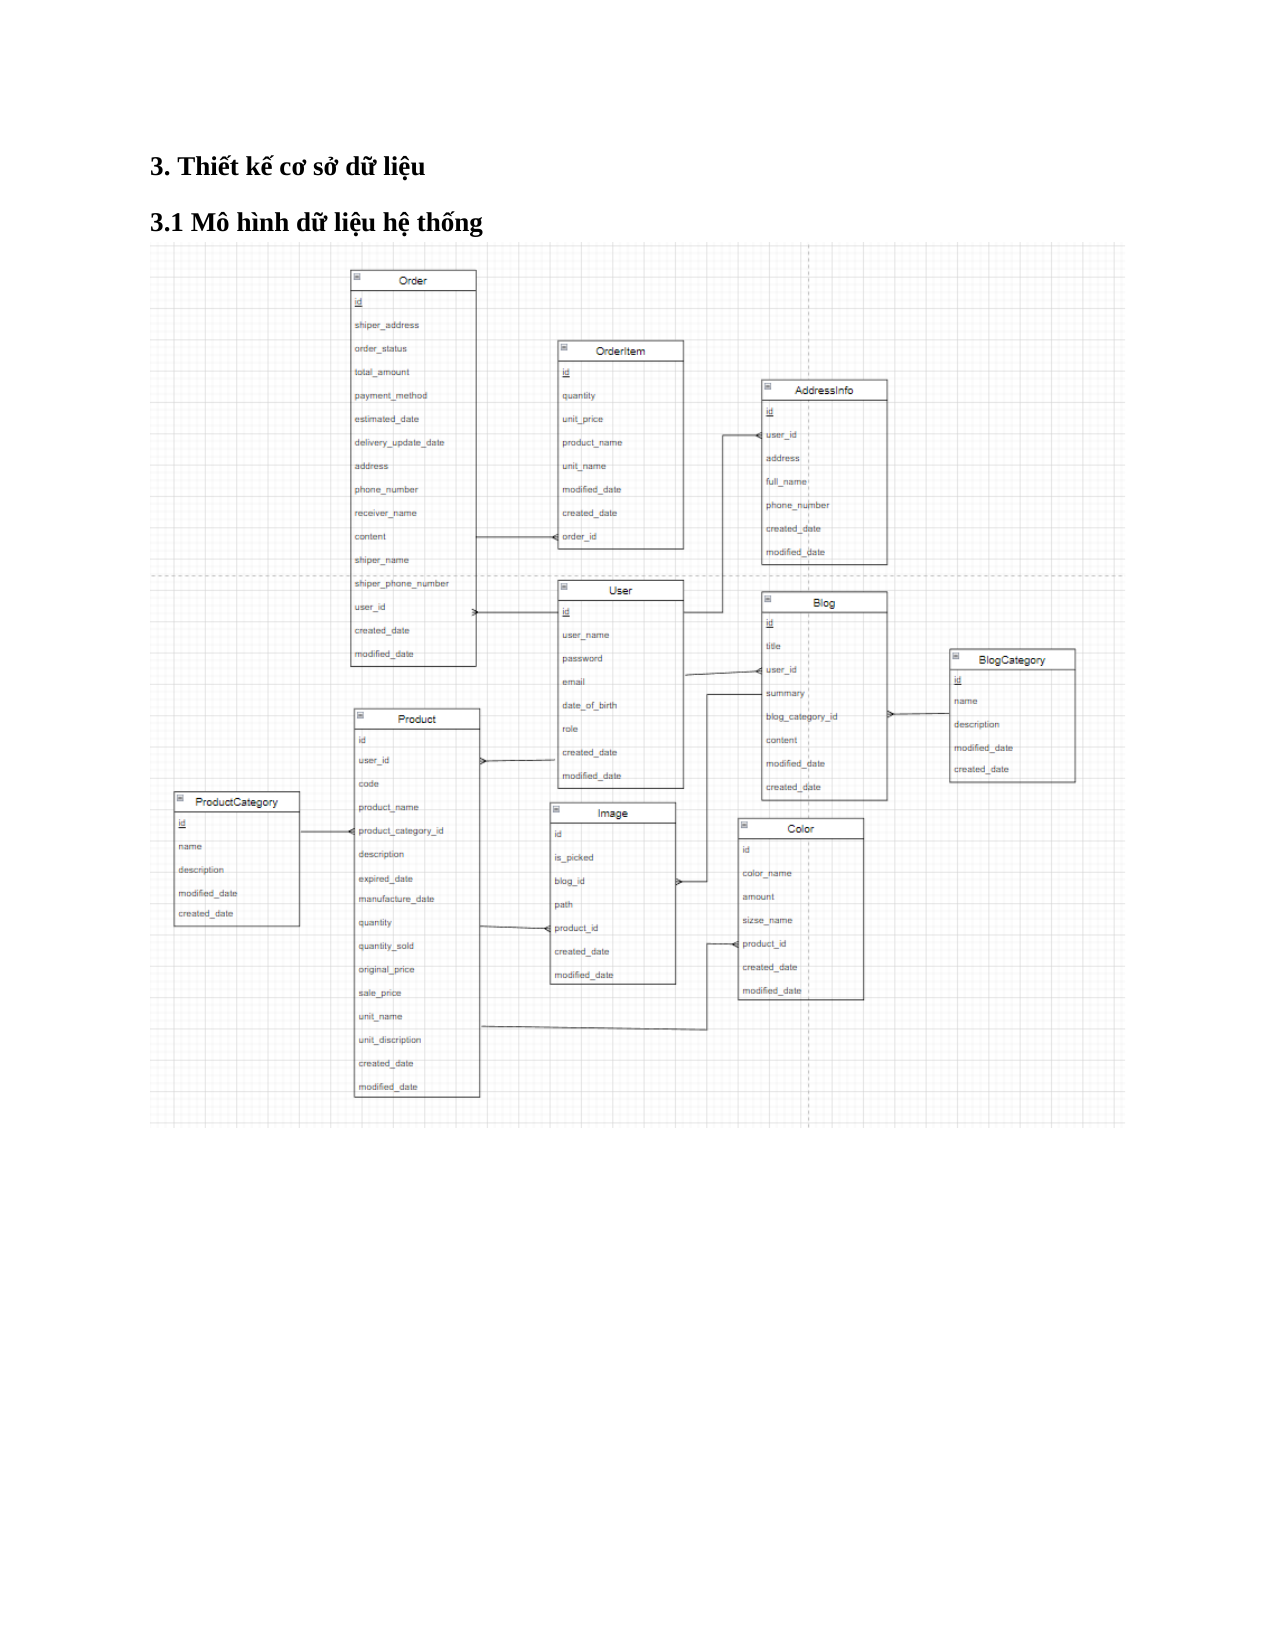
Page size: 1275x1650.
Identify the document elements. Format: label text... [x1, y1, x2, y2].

picture [150, 242, 1125, 1128]
subtitle 3. Thiết kế cơ sở dữ liệu [150, 150, 1125, 181]
subtitle 3.1 Mô hình dữ liệu hệ thống [150, 207, 1125, 238]
